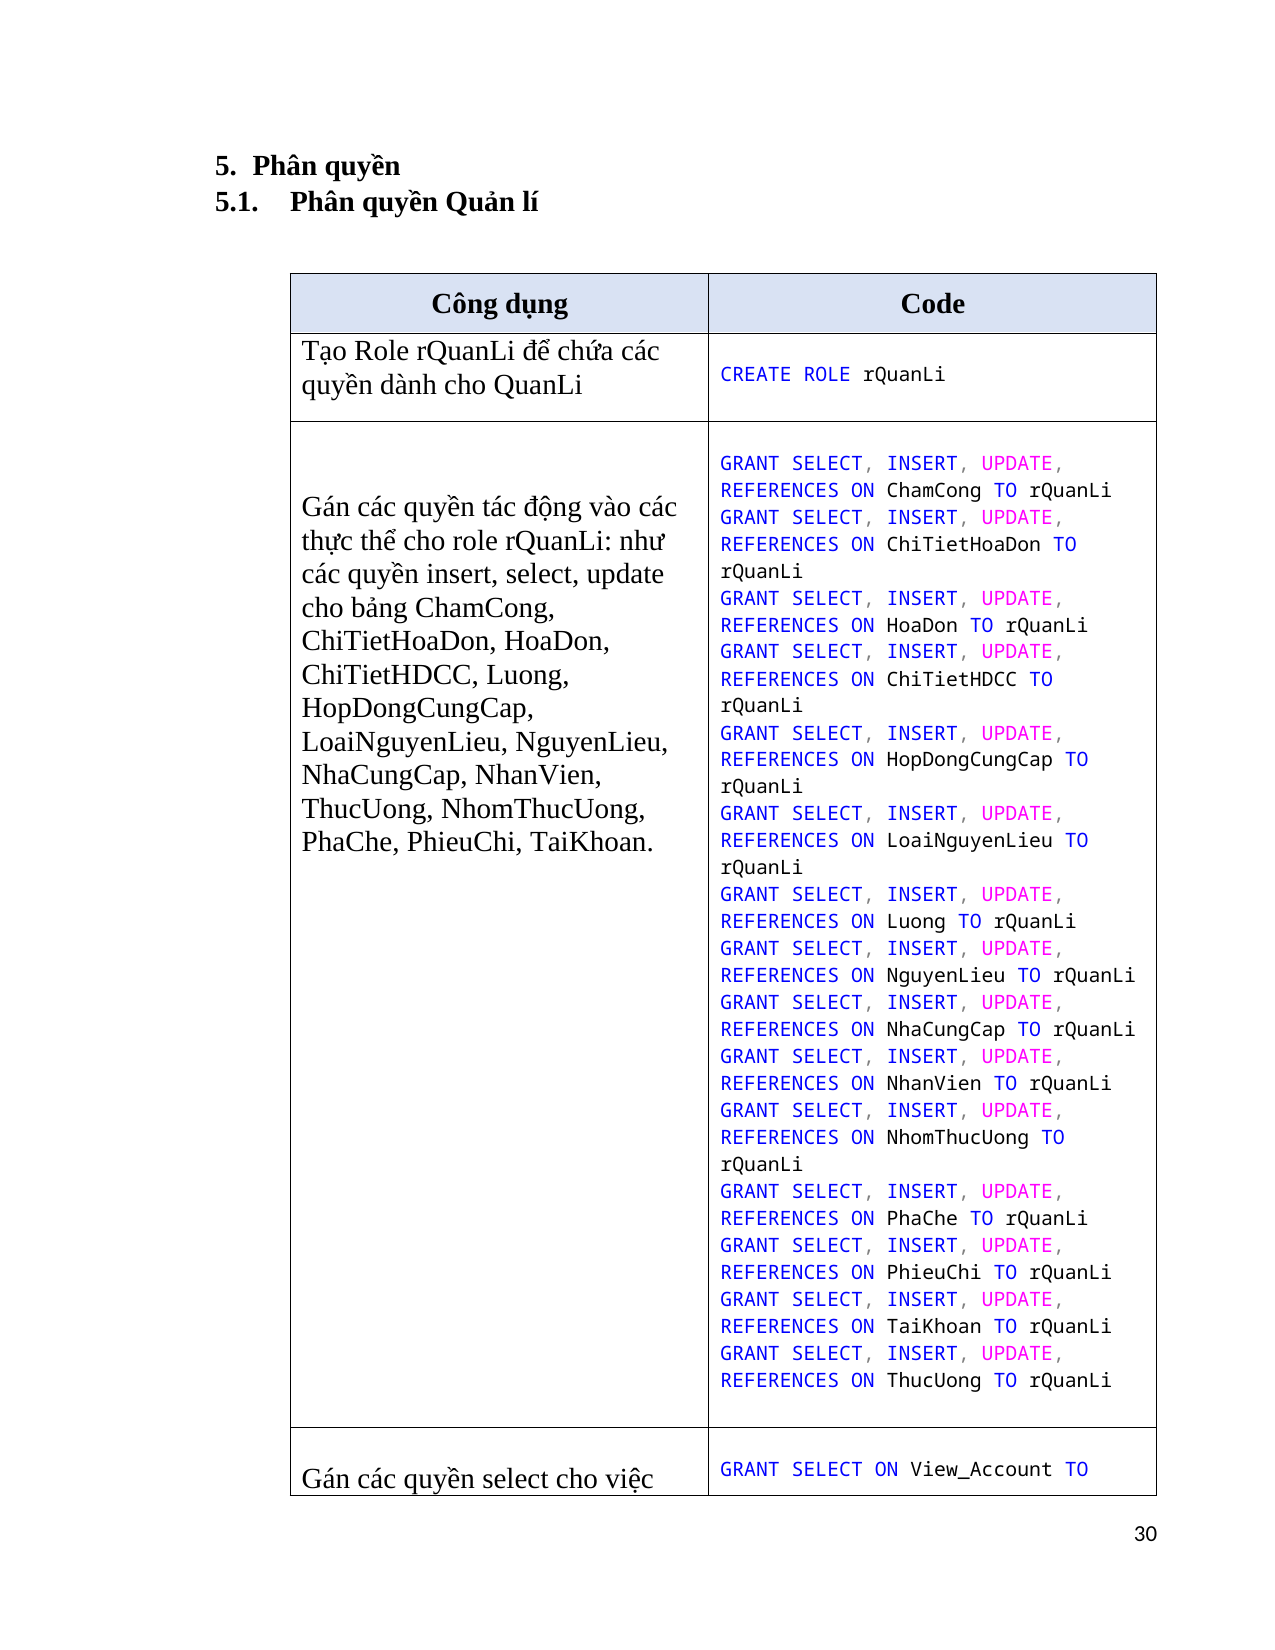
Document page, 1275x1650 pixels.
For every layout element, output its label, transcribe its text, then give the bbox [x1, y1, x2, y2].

list Phân quyền Quản lí [215, 184, 1157, 217]
list Phân quyền [215, 148, 1157, 181]
table_header Code [709, 274, 1156, 332]
table_header Công dụng [291, 274, 708, 332]
table_cell CREATE ROLE rQuanLi [709, 334, 1156, 421]
table_cell Tạo Role rQuanLi để chứa các quyền dành cho QuanLi [291, 334, 708, 421]
table_cell GRANT SELECT, INSERT, UPDATE, REFERENCES ON ChamCong TO rQuanLi GRANT SELECT, INSERT, UPDATE, REFERENCES ON ChiTietHoaDon TO rQuanLi GRANT SELECT, INSERT, UPDATE, REFERENCES ON HoaDon TO rQuanLi GRANT SELECT, INSERT, UPDATE, REFERENCES ON ChiTietHDCC TO rQuanLi GRANT SELECT, INSERT, UPDATE, REFERENCES ON HopDongCungCap TO rQuanLi GRANT SELECT, INSERT, UPDATE, REFERENCES ON LoaiNguyenLieu TO rQuanLi GRANT SELECT, INSERT, UPDATE, REFERENCES ON Luong TO rQuanLi GRANT SELECT, INSERT, UPDATE, REFERENCES ON NguyenLieu TO rQuanLi GRANT SELECT, INSERT, UPDATE, REFERENCES ON NhaCungCap TO rQuanLi GRANT SELECT, INSERT, UPDATE, REFERENCES ON NhanVien TO rQuanLi GRANT SELECT, INSERT, UPDATE, REFERENCES ON NhomThucUong TO rQuanLi GRANT SELECT, INSERT, UPDATE, REFERENCES ON PhaChe TO rQuanLi GRANT SELECT, INSERT, UPDATE, REFERENCES ON PhieuChi TO rQuanLi GRANT SELECT, INSERT, UPDATE, REFERENCES ON TaiKhoan TO rQuanLi GRANT SELECT, INSERT, UPDATE, REFERENCES ON ThucUong TO rQuanLi [709, 422, 1156, 1427]
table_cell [291, 1428, 708, 1495]
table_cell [709, 1428, 1156, 1495]
table_cell Gán các quyền tác động vào các thực thể cho role rQuanLi: như các quyền insert, select, update cho bảng ChamCong, ChiTietHoaDon, HoaDon, ChiTietHDCC, Luong, HopDongCungCap, LoaiNguyenLieu, NguyenLieu, NhaCungCap, NhanVien, ThucUong, NhomThucUong, PhaChe, PhieuChi, TaiKhoan. [291, 422, 708, 1427]
